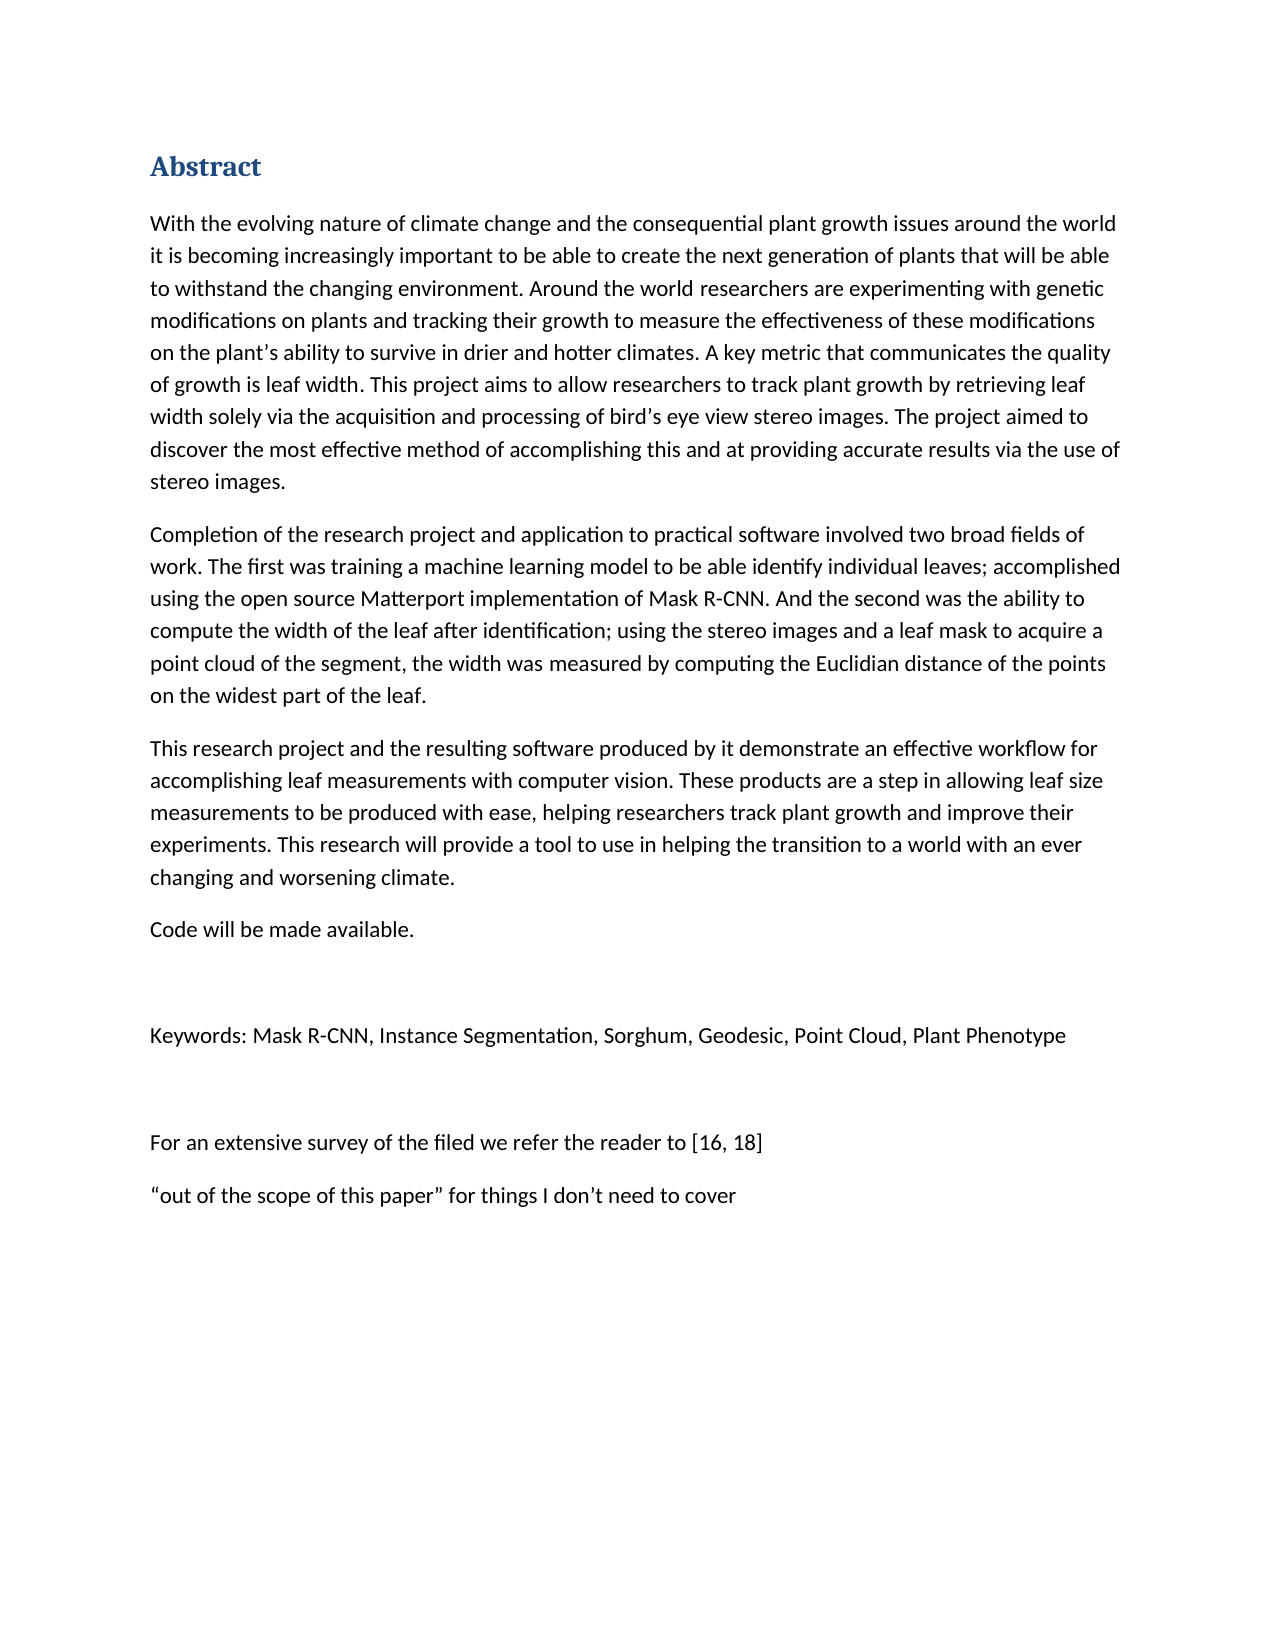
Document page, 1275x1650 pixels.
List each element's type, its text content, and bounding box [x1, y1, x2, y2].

text For an extensive survey of the filed we refer the reader to [16, 18] [150, 1128, 1125, 1156]
text “out of the scope of this paper” for things I don’t need to cover [150, 1181, 1125, 1209]
text Keywords: Mask R-CNN, Instance Segmentation, Sorghum, Geodesic, Point Cloud, Plant Phenotype [150, 1022, 1125, 1050]
text Abstract [150, 150, 1125, 183]
text This research project and the resulting software produced by it demonstrate an effective workflow for accomplishing leaf measurements with computer vision. These products are a step in allowing leaf size measurements to be produced with ease, helping researchers track plant growth and improve their experiments. This research will provide a tool to use in helping the transition to a world with an ever changing and worsening climate. [150, 734, 1125, 891]
text With the evolving nature of climate change and the consequential plant growth issues around the world it is becoming increasingly important to be able to create the next generation of plants that will be able to withstand the changing environment. Around the world researchers are experimenting with genetic modifications on plants and tracking their growth to measure the effectiveness of these modifications on the plant’s ability to survive in drier and hotter climates. A key metric that communicates the quality of growth is leaf width. This project aims to allow researchers to track plant growth by retrieving leaf width solely via the acquisition and processing of bird’s eye view stereo images. The project aimed to discover the most effective method of accomplishing this and at providing accurate results via the use of stereo images. [150, 209, 1125, 495]
text Completion of the research project and application to practical software involved two broad fields of work. The first was training a machine learning model to be able identify individual leaves; accomplished using the open source Matterport implementation of Mask R-CNN. And the second was the ability to compute the width of the leaf after identification; using the stereo images and a leaf mask to acquire a point cloud of the segment, the width was measured by computing the Euclidian distance of the points on the widest part of the leaf. [150, 520, 1125, 709]
text Code will be made available. [150, 916, 1125, 944]
